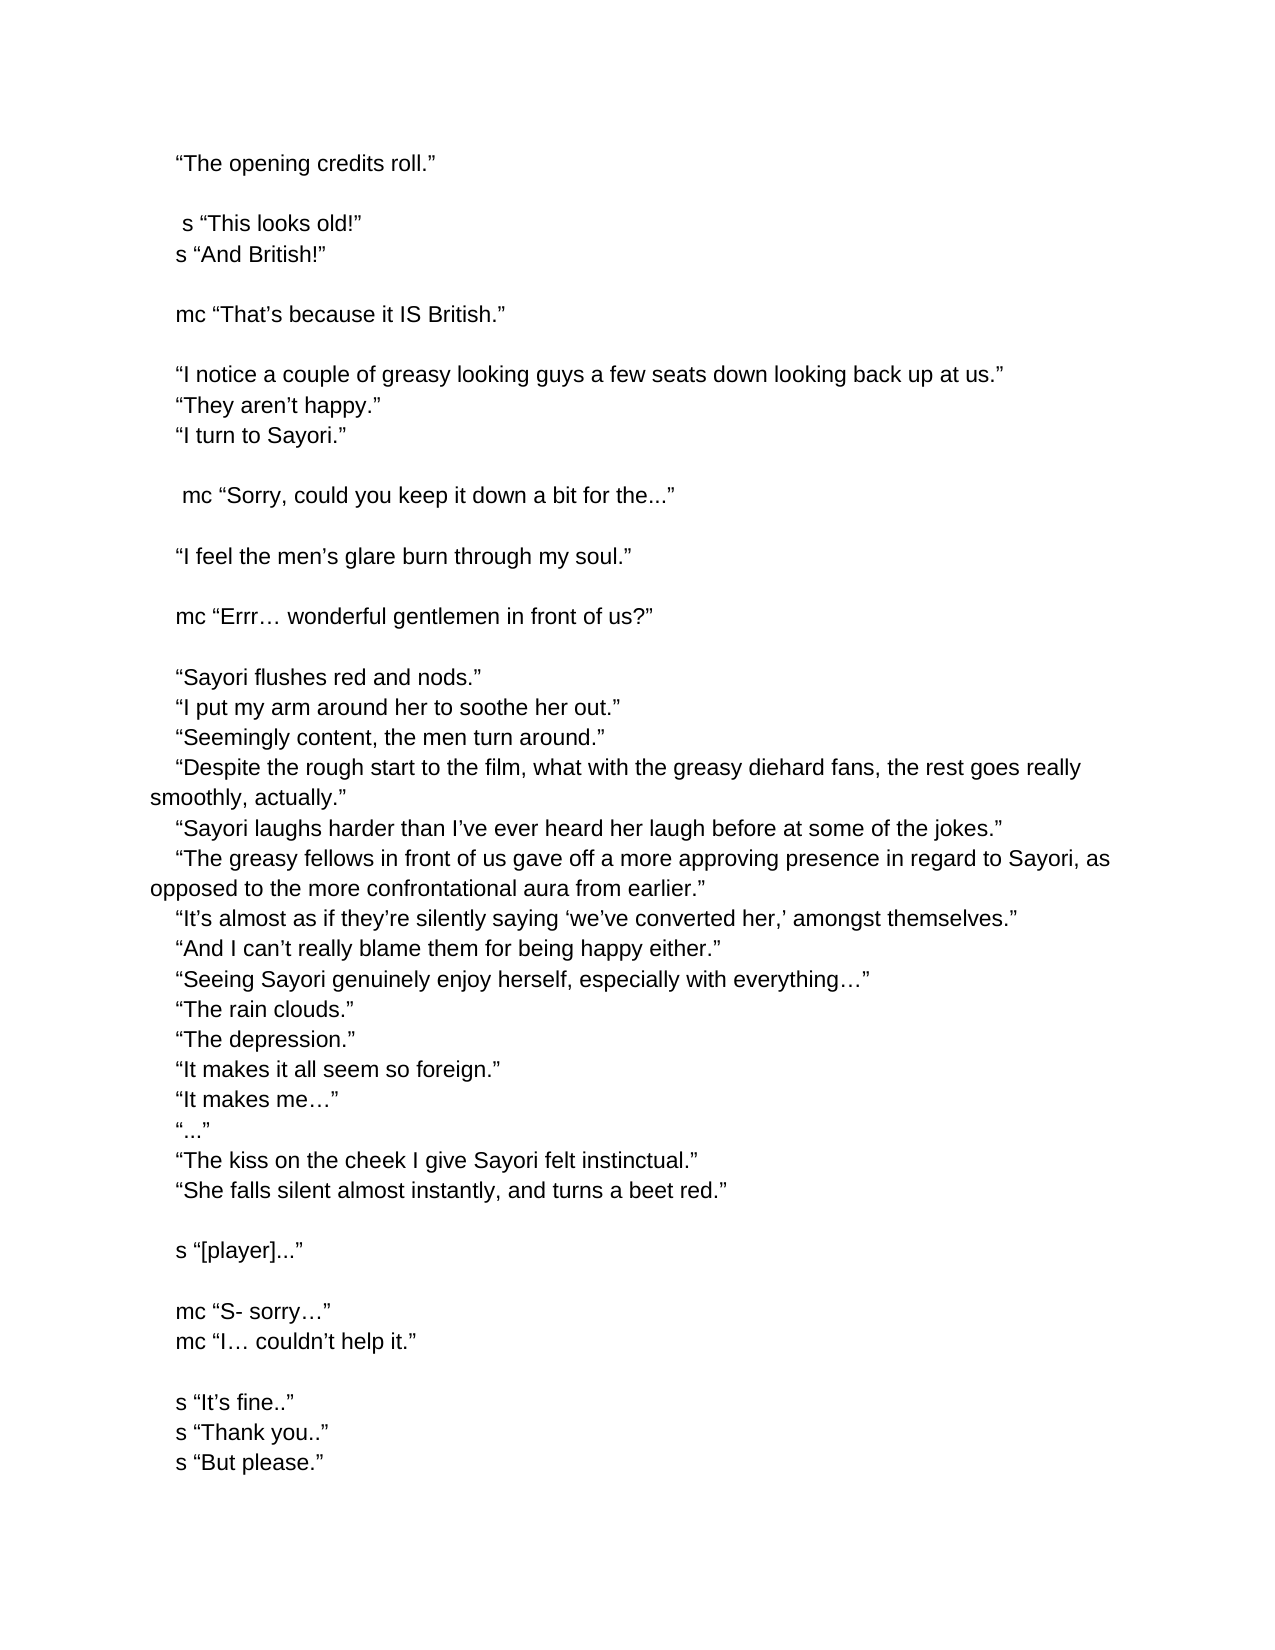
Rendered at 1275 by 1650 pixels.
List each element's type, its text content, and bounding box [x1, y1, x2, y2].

text “I feel the men’s glare burn through my soul.” [150, 543, 1125, 569]
text “They aren’t happy.” [150, 392, 1125, 418]
text s “Thank you..” [150, 1419, 1125, 1445]
text “The greasy fellows in front of us gave off a more approving presence in regard to Sayori, as opposed to the more confrontational aura from earlier.” [150, 845, 1125, 901]
text “It makes it all seem so foreign.” [150, 1056, 1125, 1083]
text s “This looks old!” [150, 210, 1125, 237]
text “I turn to Sayori.” [150, 422, 1125, 448]
text “It makes me…” [150, 1086, 1125, 1113]
text “And I can’t really blame them for being happy either.” [150, 935, 1125, 962]
text “The depression.” [150, 1026, 1125, 1052]
text s “[player]...” [150, 1237, 1125, 1264]
text mc “Sorry, could you keep it down a bit for the...” [150, 482, 1125, 509]
text “Sayori flushes red and nods.” [150, 663, 1125, 690]
text “The rain clouds.” [150, 996, 1125, 1022]
text mc “Errr… wonderful gentlemen in front of us?” [150, 603, 1125, 629]
text “Seeing Sayori genuinely enjoy herself, especially with everything…” [150, 966, 1125, 992]
text “Sayori laughs harder than I’ve ever heard her laugh before at some of the jokes.” [150, 814, 1125, 841]
text mc “S- sorry…” [150, 1298, 1125, 1324]
text “I put my arm around her to soothe her out.” [150, 694, 1125, 720]
text “It’s almost as if they’re silently saying ‘we’ve converted her,’ amongst themselves.” [150, 905, 1125, 932]
text “The kiss on the cheek I give Sayori felt instinctual.” [150, 1147, 1125, 1173]
text “The opening credits roll.” [150, 150, 1125, 176]
text “I notice a couple of greasy looking guys a few seats down looking back up at us.” [150, 361, 1125, 388]
text mc “That’s because it IS British.” [150, 301, 1125, 327]
text s “But please.” [150, 1449, 1125, 1475]
text “She falls silent almost instantly, and turns a beet red.” [150, 1177, 1125, 1203]
text “...” [150, 1117, 1125, 1143]
text s “And British!” [150, 241, 1125, 267]
text mc “I… couldn’t help it.” [150, 1328, 1125, 1354]
text “Seemingly content, the men turn around.” “Despite the rough start to the film, what with the greasy diehard fans, the rest goes really smoothly, actually.” [150, 724, 1125, 811]
text s “It’s fine..” [150, 1388, 1125, 1415]
